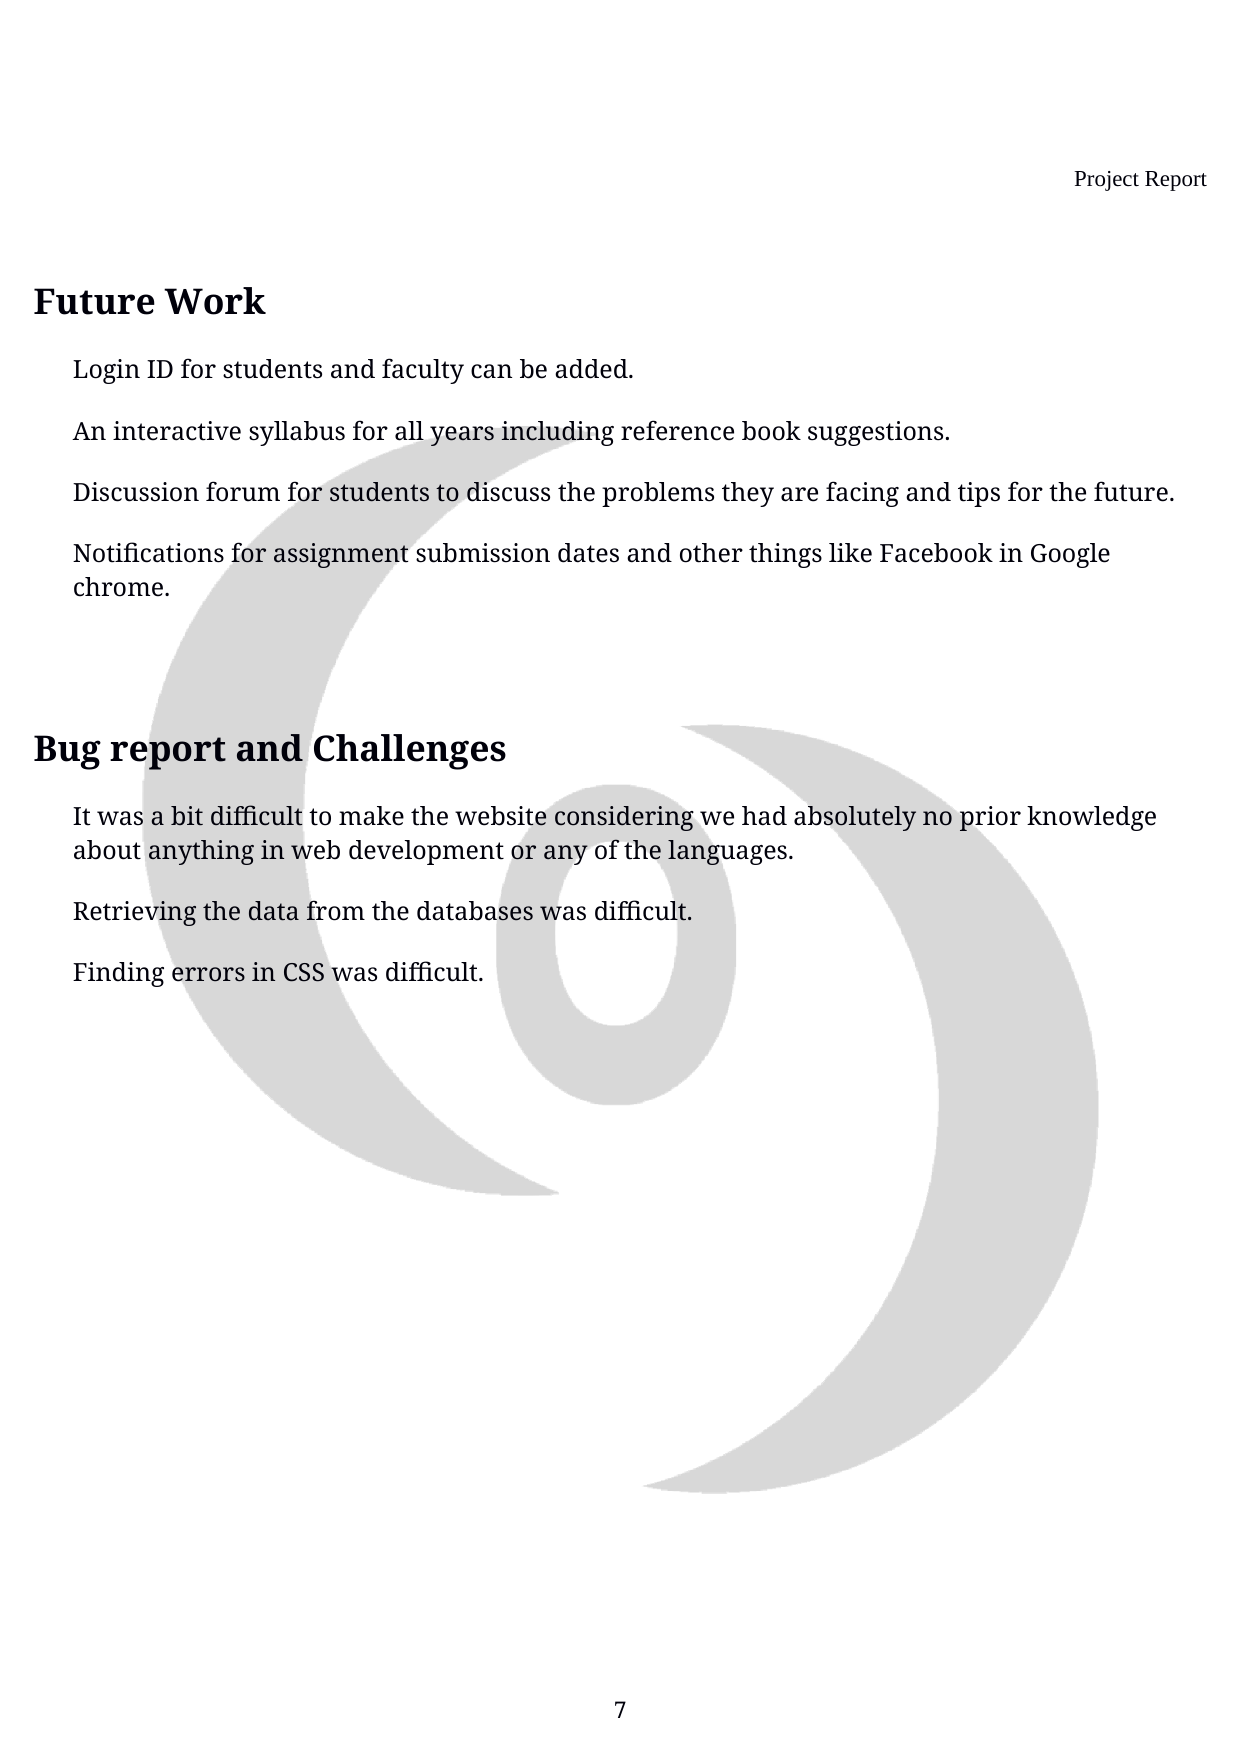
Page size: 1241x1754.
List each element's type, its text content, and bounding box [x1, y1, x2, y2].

text Notifications for assignment submission dates and other things like Facebook in Google chrome. [73, 535, 1207, 603]
text Login ID for students and faculty can be added. [73, 352, 1207, 386]
text Retrieving the data from the databases was difficult. [73, 894, 1207, 928]
text Finding errors in CSS was difficult. [73, 955, 1207, 989]
text Discussion forum for students to discuss the problems they are facing and tips for the future. [73, 474, 1207, 508]
subtitle Future Work [33, 277, 1207, 325]
text It was a bit difficult to make the website considering we had absolutely no prior knowledge about anything in web development or any of the languages. [73, 799, 1207, 867]
subtitle Bug report and Challenges [33, 723, 1207, 772]
text An interactive syllabus for all years including reference book suggestions. [73, 413, 1207, 447]
